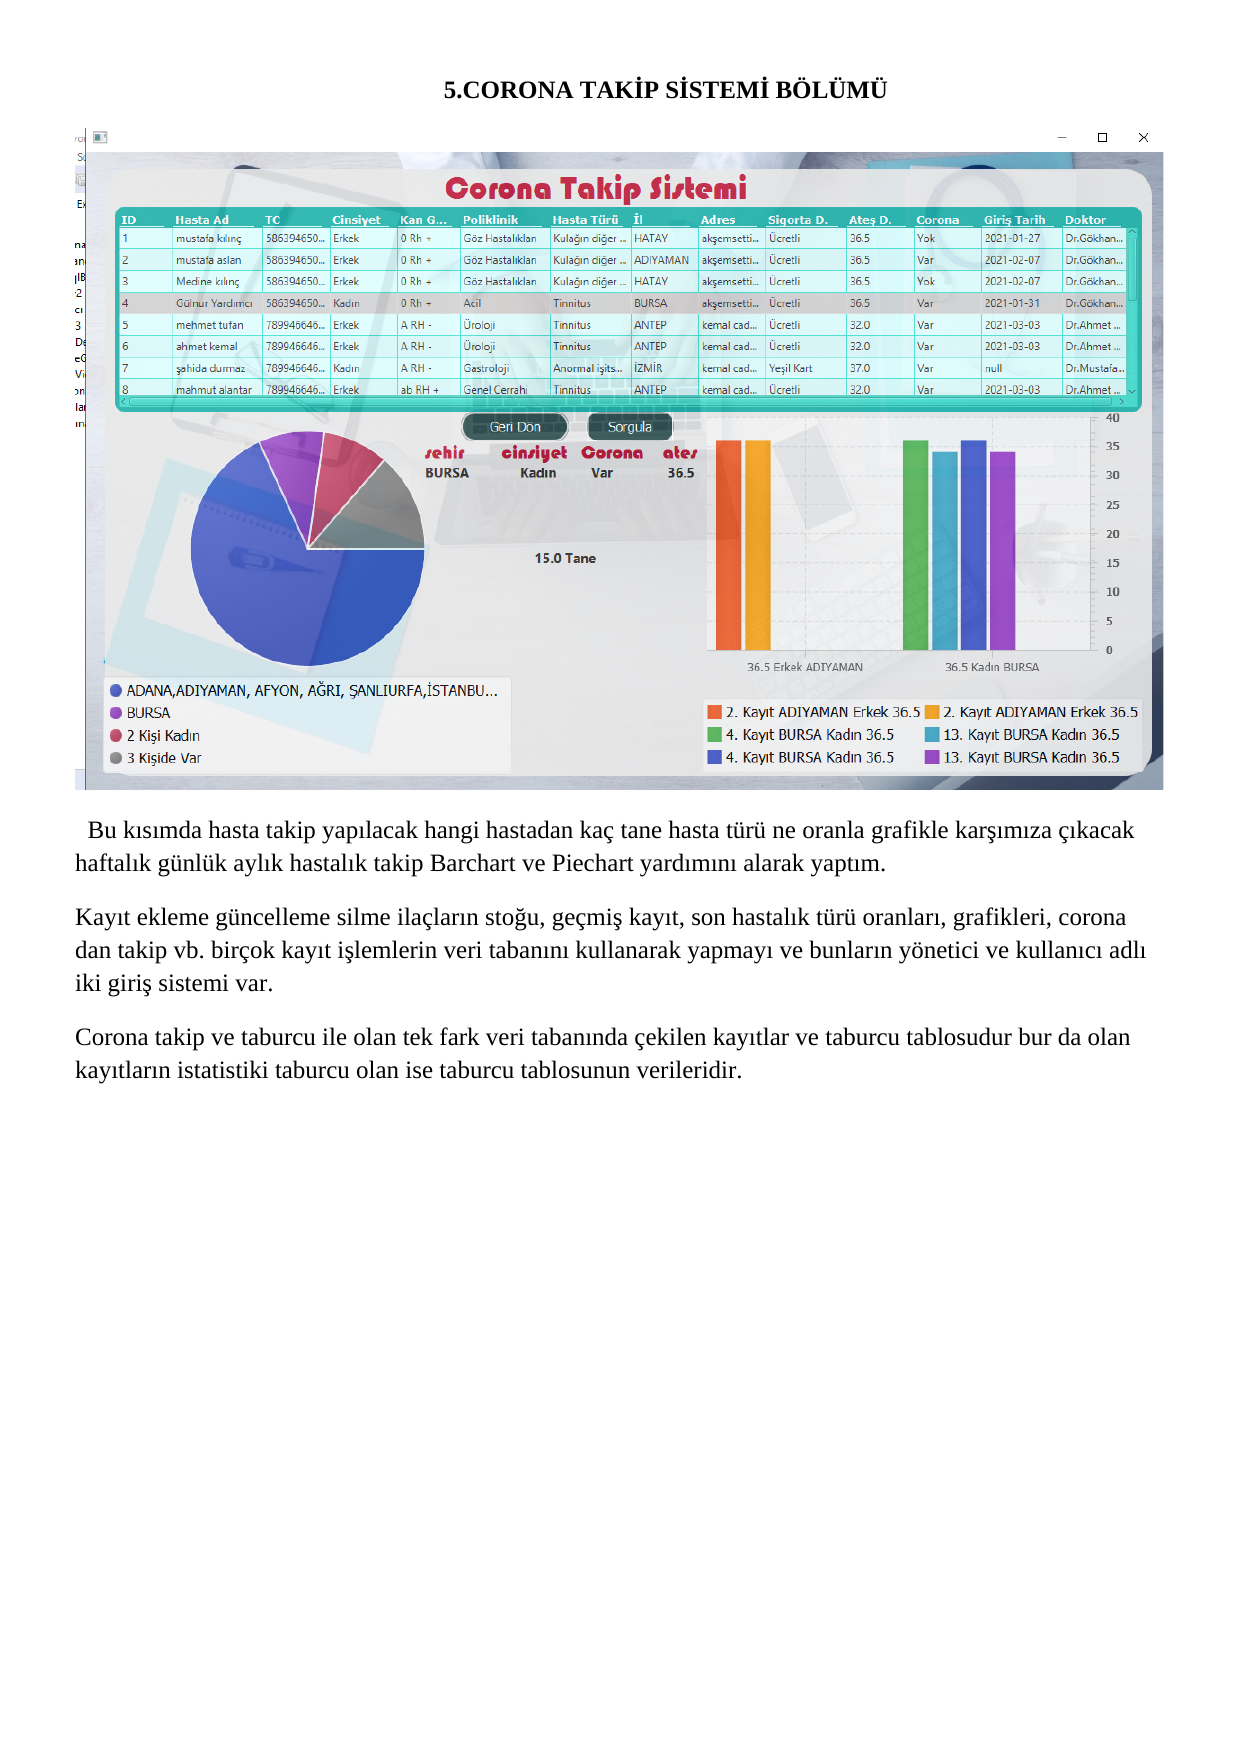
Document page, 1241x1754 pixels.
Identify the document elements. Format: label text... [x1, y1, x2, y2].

text 5.CORONA TAKİP SİSTEMİ BÖLÜMÜ [370, 75, 1165, 104]
text Corona takip ve taburcu ile olan tek fark veri tabanında çekilen kayıtlar ve taburcu tablosudur bur da olan kayıtların istatistiki taburcu olan ise taburcu tablosunun verileridir. [75, 1022, 1165, 1083]
text Kayıt ekleme güncelleme silme ilaçların stoğu, geçmiş kayıt, son hastalık türü oranları, grafikleri, corona dan takip vb. birçok kayıt işlemlerin veri tabanını kullanarak yapmayı ve bunların yönetici ve kullanıcı adlı iki giriş sistemi var. [75, 902, 1165, 997]
text Bu kısımda hasta takip yapılacak hangi hastadan kaç tane hasta türü ne oranla grafikle karşımıza çıkacak haftalık günlük aylık hastalık takip Barchart ve Piechart yardımını alarak yaptım. [75, 815, 1165, 877]
picture [75, 128, 1164, 790]
